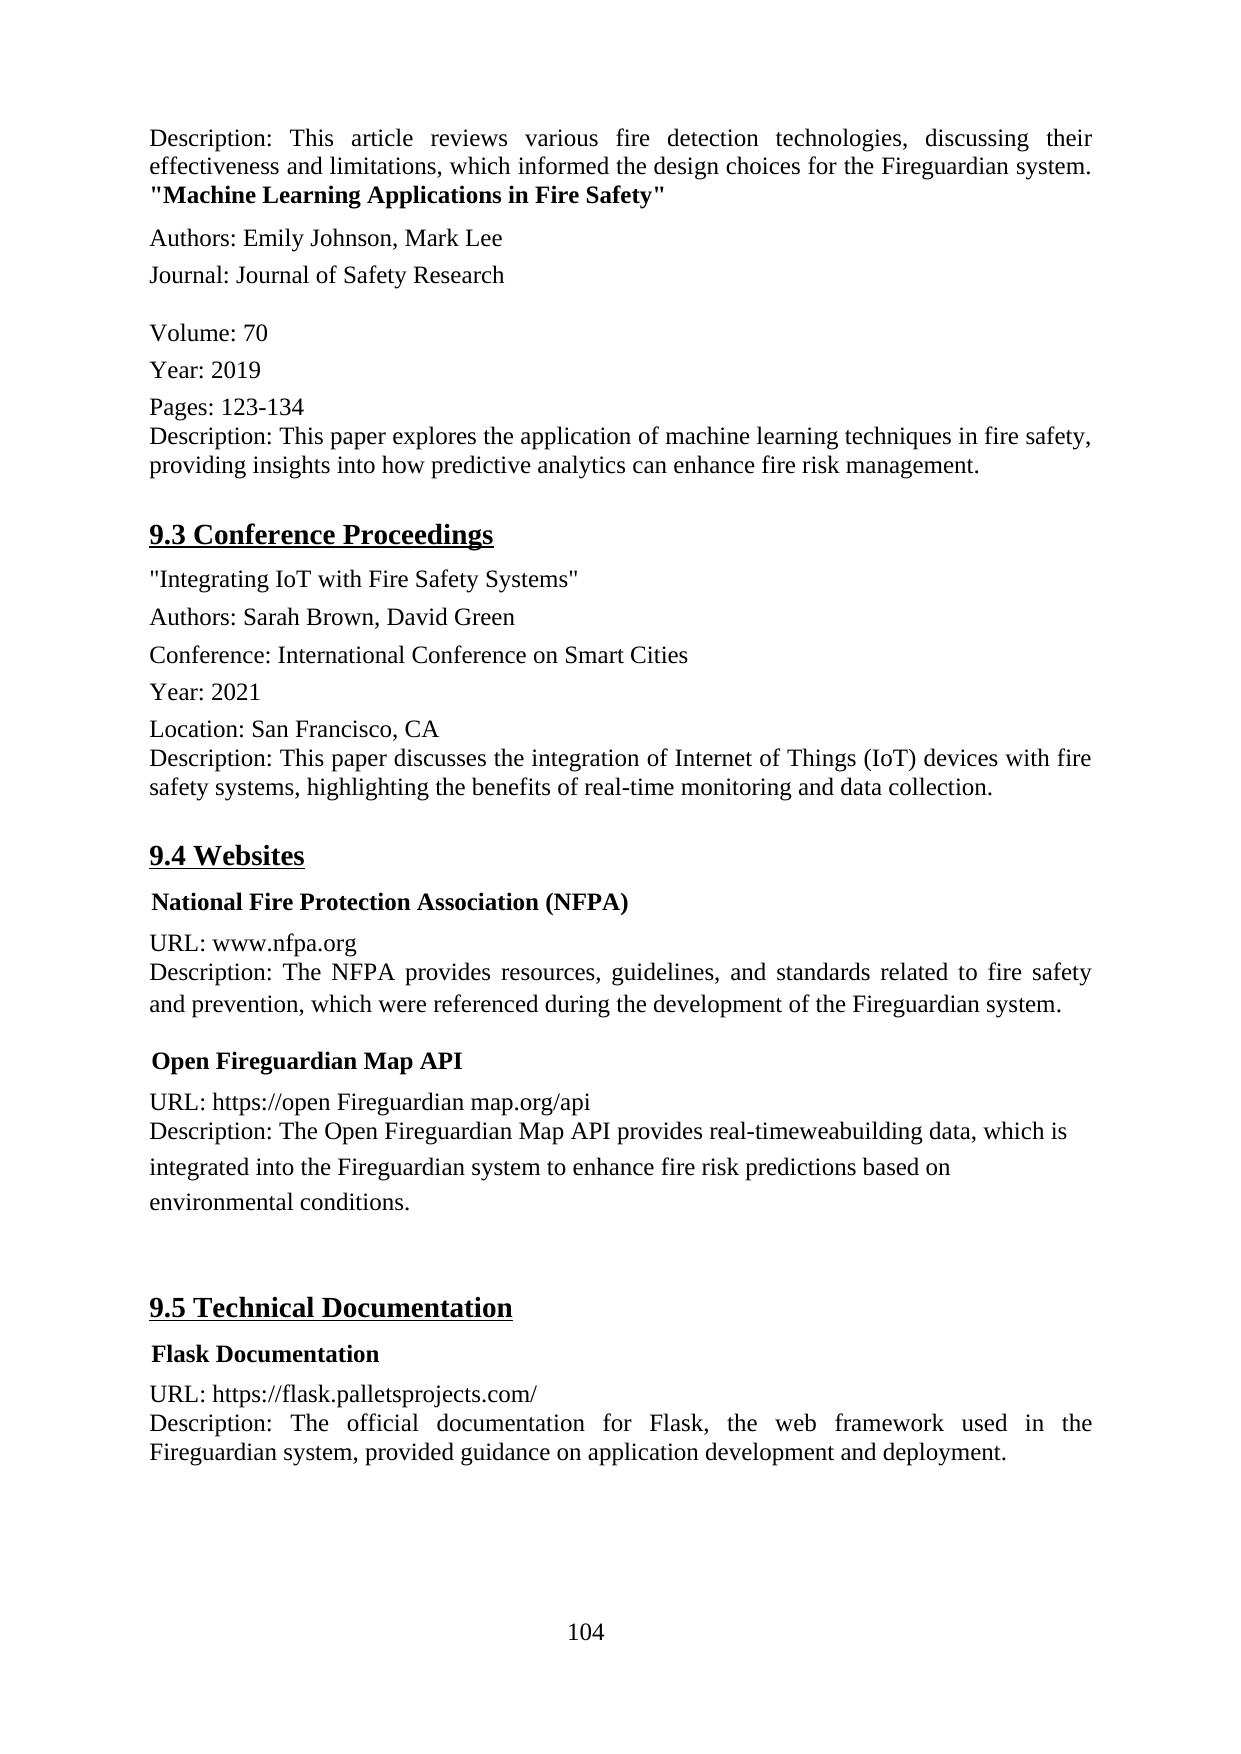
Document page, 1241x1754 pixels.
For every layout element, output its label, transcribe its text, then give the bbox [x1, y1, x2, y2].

text Description: The Open Fireguardian Map API provides real-timeweabuilding data, which is integrated into the Fireguardian system to enhance fire risk predictions based on environmental conditions. [149, 1116, 1092, 1216]
text "Integrating IoT with Fire Safety Systems" [149, 564, 1093, 593]
text Authors: Emily Johnson, Mark Lee [149, 223, 1093, 252]
text Journal: Journal of Safety Research [149, 261, 1093, 289]
subtitle 9.5 Technical Documentation [149, 1291, 1184, 1324]
text Pages: 123-134 [149, 392, 1093, 421]
text Description: This paper explores the application of machine learning techniques in fire safety, providing insights into how predictive analytics can enhance fire risk management. [149, 421, 1093, 478]
text URL: https://open Fireguardian map.org/api [149, 1087, 1093, 1116]
text Conference: International Conference on Smart Cities [149, 640, 1093, 668]
text Flask Documentation [151, 1339, 1184, 1368]
text Year: 2019 [149, 355, 1093, 384]
text Description: This paper discusses the integration of Internet of Things (IoT) devices with fire safety systems, highlighting the benefits of real-time monitoring and data collection. [149, 743, 1093, 801]
text URL: https://flask.palletsprojects.com/ [149, 1379, 1093, 1408]
text Authors: Sarah Brown, David Green [149, 602, 1093, 631]
text Description: The NFPA provides resources, guidelines, and standards related to fire safety and prevention, which were referenced during the development of the Fireguardian system. [149, 957, 1093, 1018]
text Volume: 70 [149, 318, 1093, 347]
text Open Fireguardian Map API [151, 1046, 1184, 1075]
subtitle 9.3 Conference Proceedings [149, 517, 1184, 551]
text Description: This article reviews various fire detection technologies, discussing their effectiveness and limitations, which informed the design choices for the Fireguardian system. "Machine Learning Applications in Fire Safety" [149, 123, 1093, 209]
text National Fire Protection Association (NFPA) [151, 887, 1184, 916]
text Location: San Francisco, CA [149, 714, 1093, 743]
text URL: www.nfpa.org [149, 928, 1093, 957]
text Description: The official documentation for Flask, the web framework used in the Fireguardian system, provided guidance on application development and deployment. [149, 1408, 1093, 1466]
text Year: 2021 [149, 677, 1093, 706]
subtitle 9.4 Websites [149, 838, 1184, 872]
